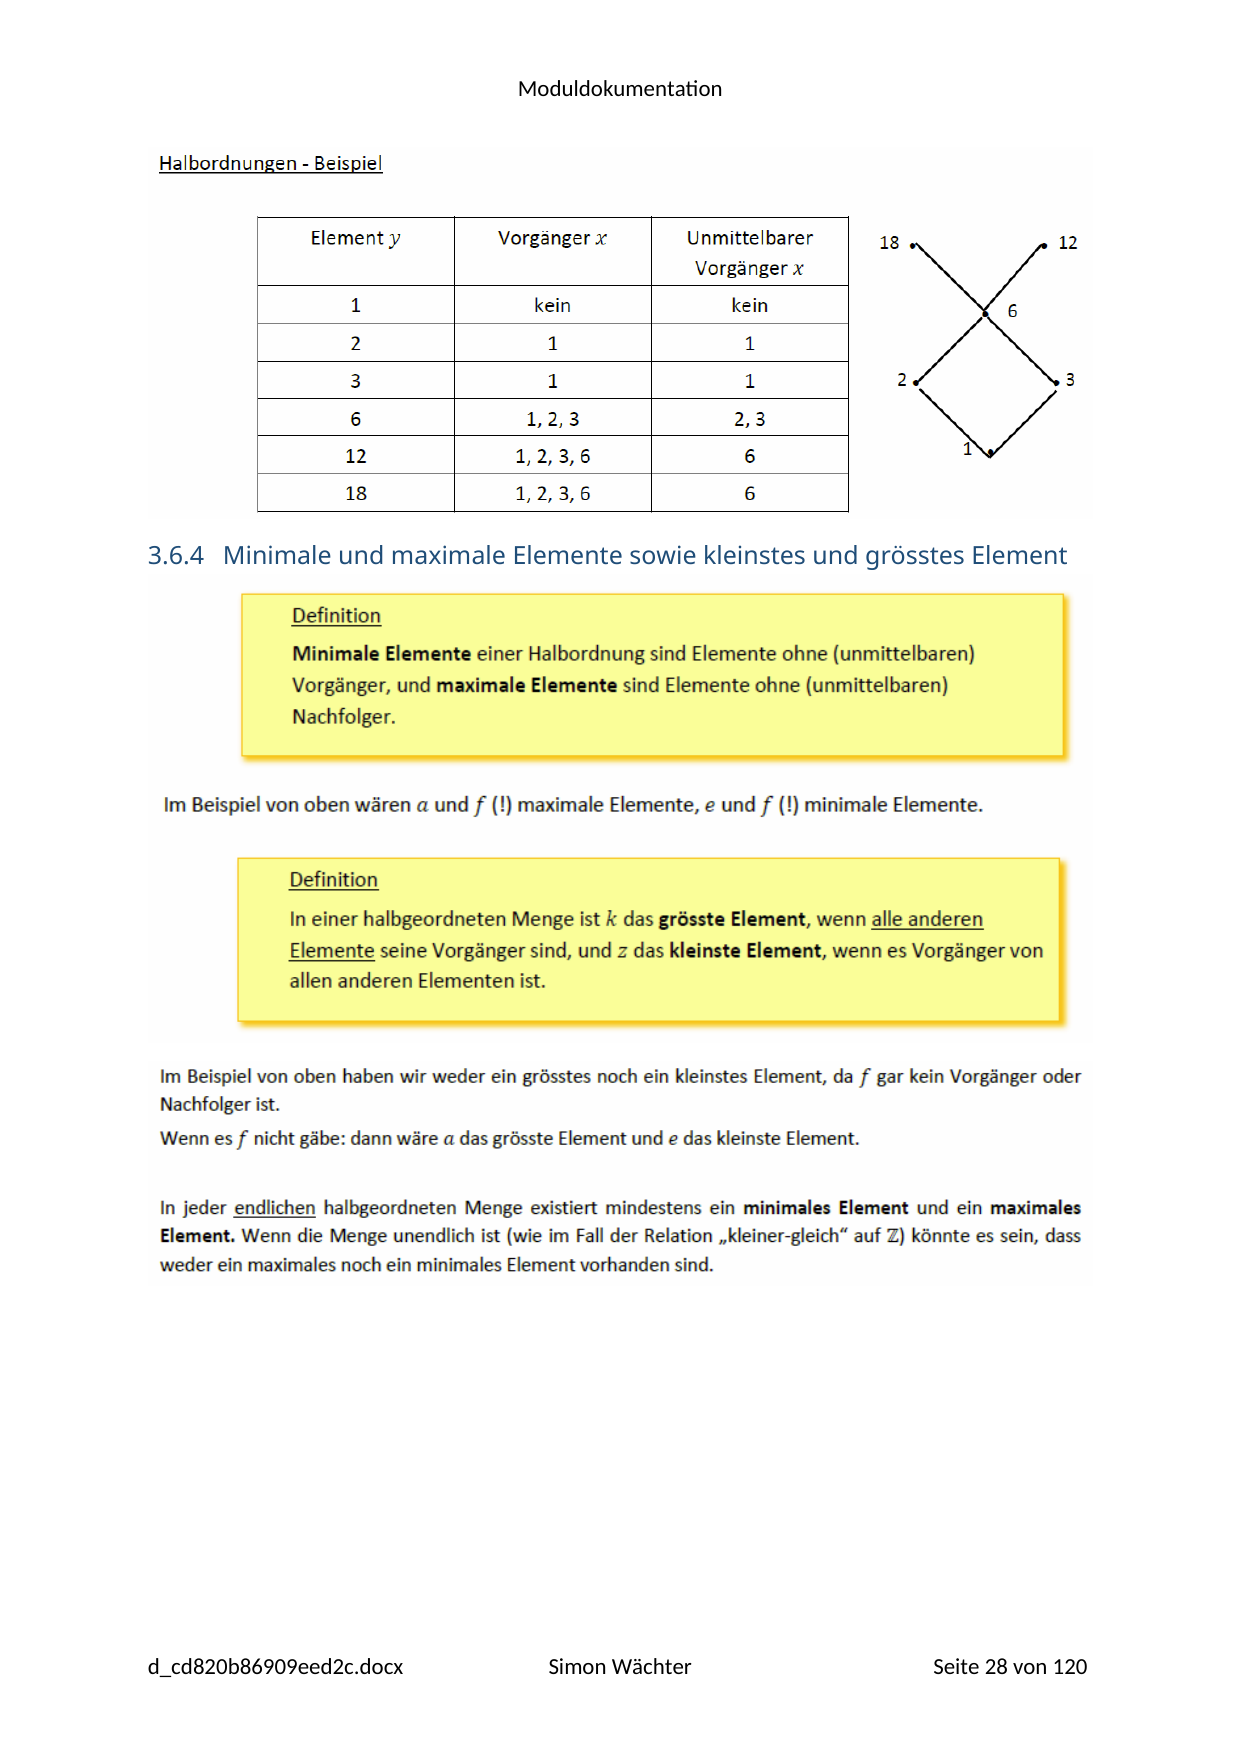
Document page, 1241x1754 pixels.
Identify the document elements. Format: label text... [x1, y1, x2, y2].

picture [147, 1061, 1093, 1286]
picture [147, 574, 1093, 1043]
picture [147, 147, 1093, 519]
subtitle Minimale und maximale Elemente sowie kleinstes und grösstes Element [148, 538, 1093, 572]
